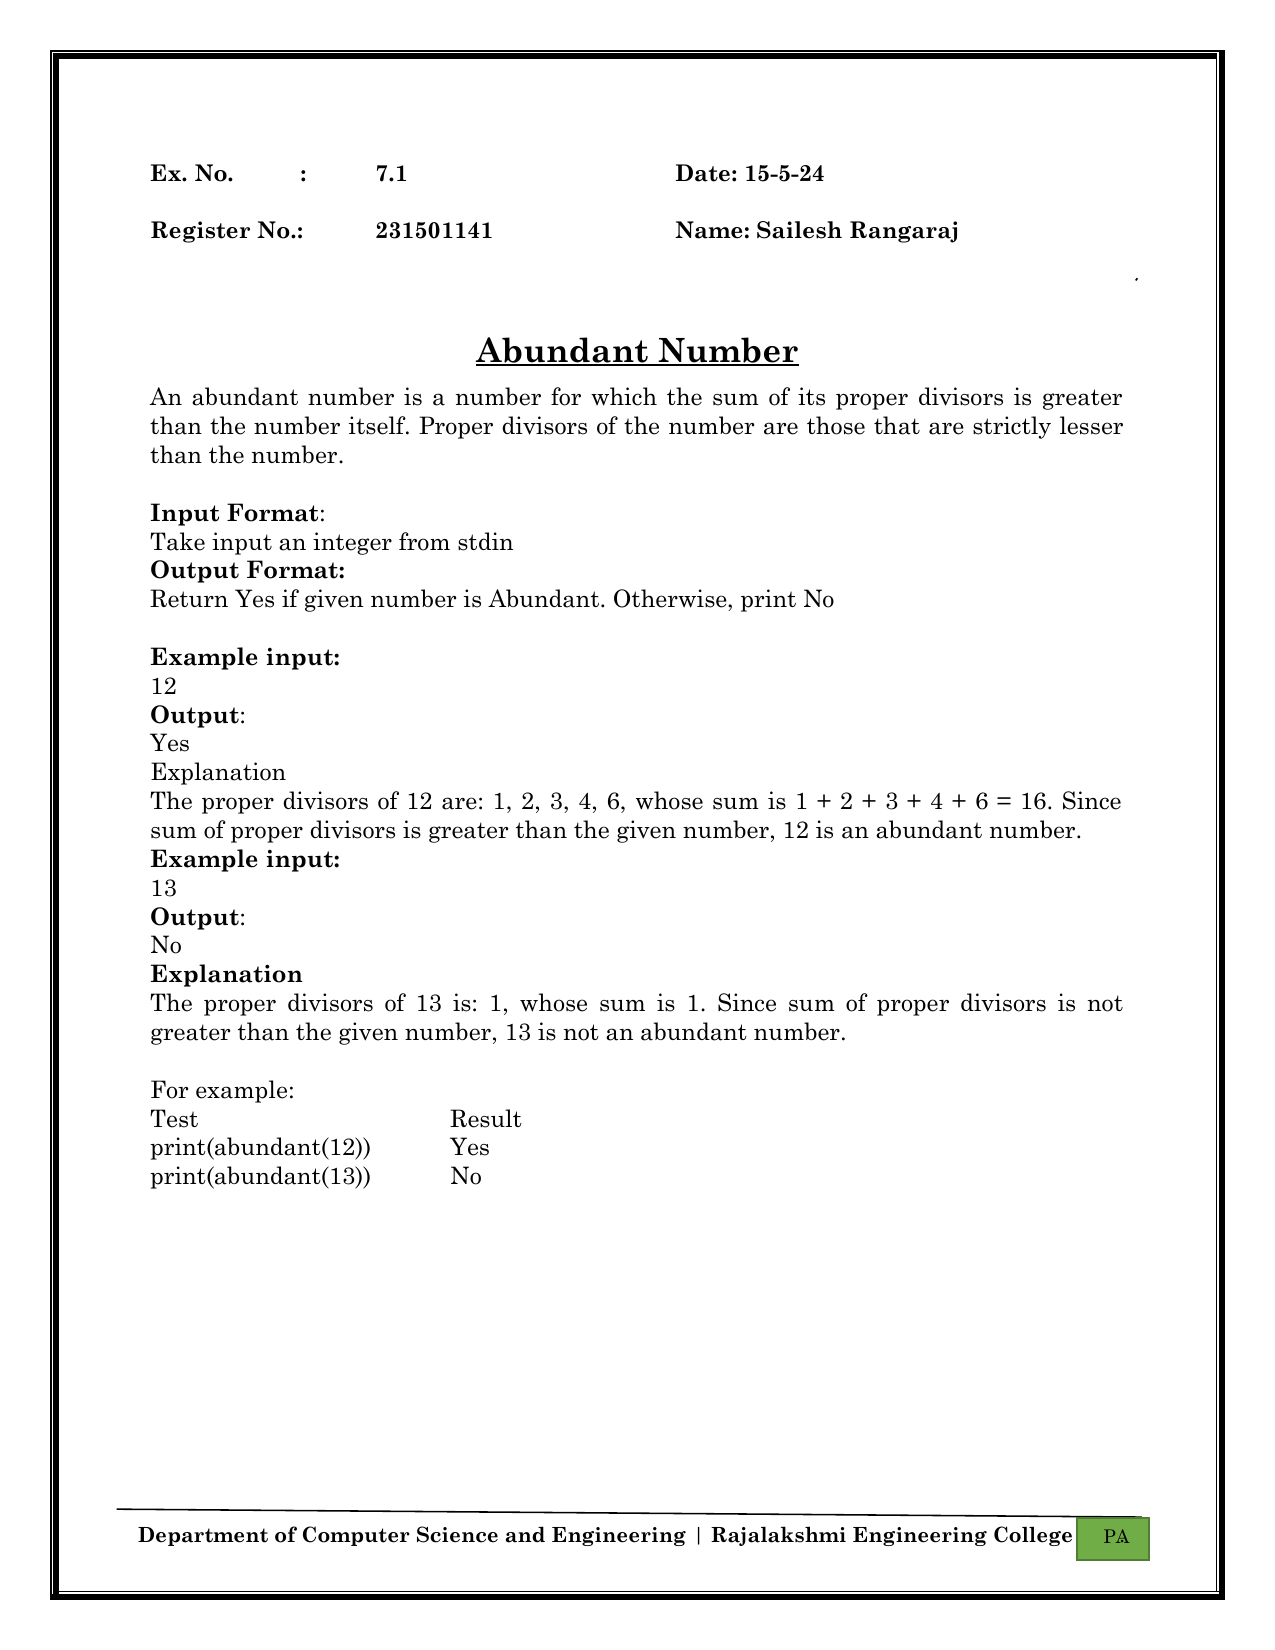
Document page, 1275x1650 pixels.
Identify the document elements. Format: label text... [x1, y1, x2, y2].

text Register No.: 231501141 Name: Sailesh Rangaraj [150, 216, 1125, 243]
text Output: [150, 699, 1125, 728]
text Input Format: [150, 497, 1125, 526]
text Example input: [150, 642, 1125, 671]
text 13 [150, 872, 1125, 901]
text The proper divisors of 13 is: 1, whose sum is 1. Since sum of proper divisors is not greater than the given number, 13 is not an abundant number. [150, 988, 1125, 1046]
text print(abundant(13)) No [150, 1161, 1125, 1190]
text Example input: [150, 844, 1125, 872]
text Explanation [150, 757, 1125, 786]
text Ex. No. : 7.1 Date: 15-5-24 [150, 159, 1125, 187]
text An abundant number is a number for which the sum of its proper divisors is greater than the number itself. Proper divisors of the number are those that are strictly lesser than the number. [150, 382, 1125, 468]
text Return Yes if given number is Abundant. Otherwise, print No [150, 584, 1125, 613]
text The proper divisors of 12 are: 1, 2, 3, 4, 6, whose sum is 1 + 2 + 3 + 4 + 6 = 16. Since sum of proper divisors is greater than the given number, 12 is an abundant number. [150, 786, 1125, 844]
text Take input an integer from stdin [150, 526, 1125, 555]
text Test Result [150, 1103, 1125, 1132]
text Abundant Number [150, 329, 1125, 369]
text Output: [150, 901, 1125, 930]
text Yes [150, 728, 1125, 757]
text For example: [150, 1074, 1125, 1103]
text 12 [150, 671, 1125, 699]
text Output Format: [150, 555, 1125, 584]
text Explanation [150, 959, 1125, 988]
text No [150, 930, 1125, 959]
text print(abundant(12)) Yes [150, 1132, 1125, 1161]
